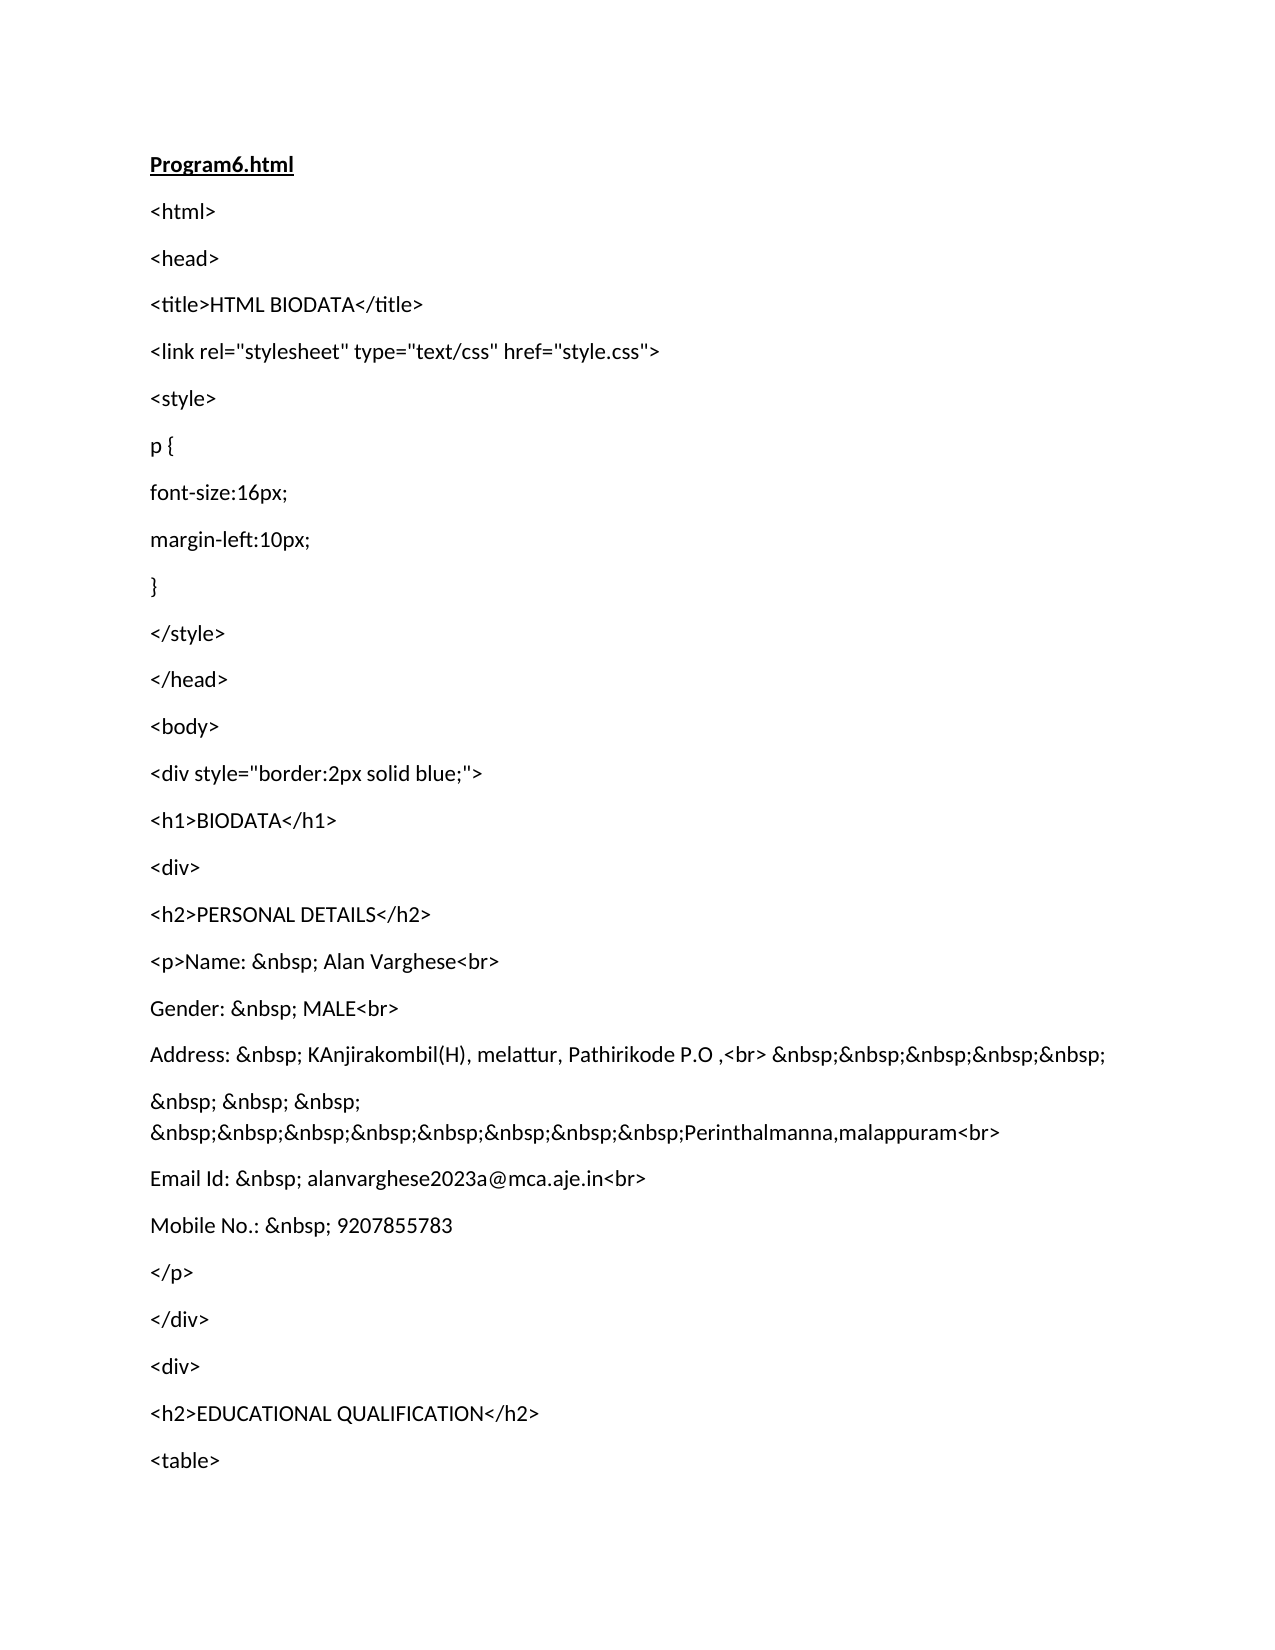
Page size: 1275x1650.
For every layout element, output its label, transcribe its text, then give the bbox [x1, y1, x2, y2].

text &nbsp; &nbsp; &nbsp; &nbsp;&nbsp;&nbsp;&nbsp;&nbsp;&nbsp;&nbsp;&nbsp;Perinthalmanna,malappuram<br> [150, 1087, 1125, 1146]
text Email Id: &nbsp; alanvarghese2023a@mca.aje.in<br> [150, 1164, 1125, 1193]
text Gender: &nbsp; MALE<br> [150, 994, 1125, 1022]
text Mobile No.: &nbsp; 9207855783 [150, 1211, 1125, 1239]
text p { [150, 431, 1125, 459]
text <div> [150, 853, 1125, 881]
text <h2>EDUCATIONAL QUALIFICATION</h2> [150, 1399, 1125, 1427]
text } [150, 572, 1125, 600]
text <title>HTML BIODATA</title> [150, 291, 1125, 319]
text <h1>BIODATA</h1> [150, 806, 1125, 834]
text </style> [150, 619, 1125, 647]
text </head> [150, 666, 1125, 694]
text <link rel="stylesheet" type="text/css" href="style.css"> [150, 337, 1125, 366]
text <div style="border:2px solid blue;"> [150, 759, 1125, 787]
text <h2>PERSONAL DETAILS</h2> [150, 900, 1125, 928]
text </p> [150, 1258, 1125, 1286]
text <head> [150, 244, 1125, 272]
text <table> [150, 1446, 1125, 1474]
text margin-left:10px; [150, 525, 1125, 553]
text </div> [150, 1305, 1125, 1333]
text <p>Name: &nbsp; Alan Varghese<br> [150, 947, 1125, 975]
text Address: &nbsp; KAnjirakombil(H), melattur, Pathirikode P.O ,<br> &nbsp;&nbsp;&nbsp;&nbsp;&nbsp; [150, 1041, 1125, 1069]
text <html> [150, 197, 1125, 225]
text <style> [150, 384, 1125, 412]
text font-size:16px; [150, 478, 1125, 506]
text Program6.html [150, 150, 1125, 178]
text <div> [150, 1352, 1125, 1380]
text <body> [150, 712, 1125, 741]
